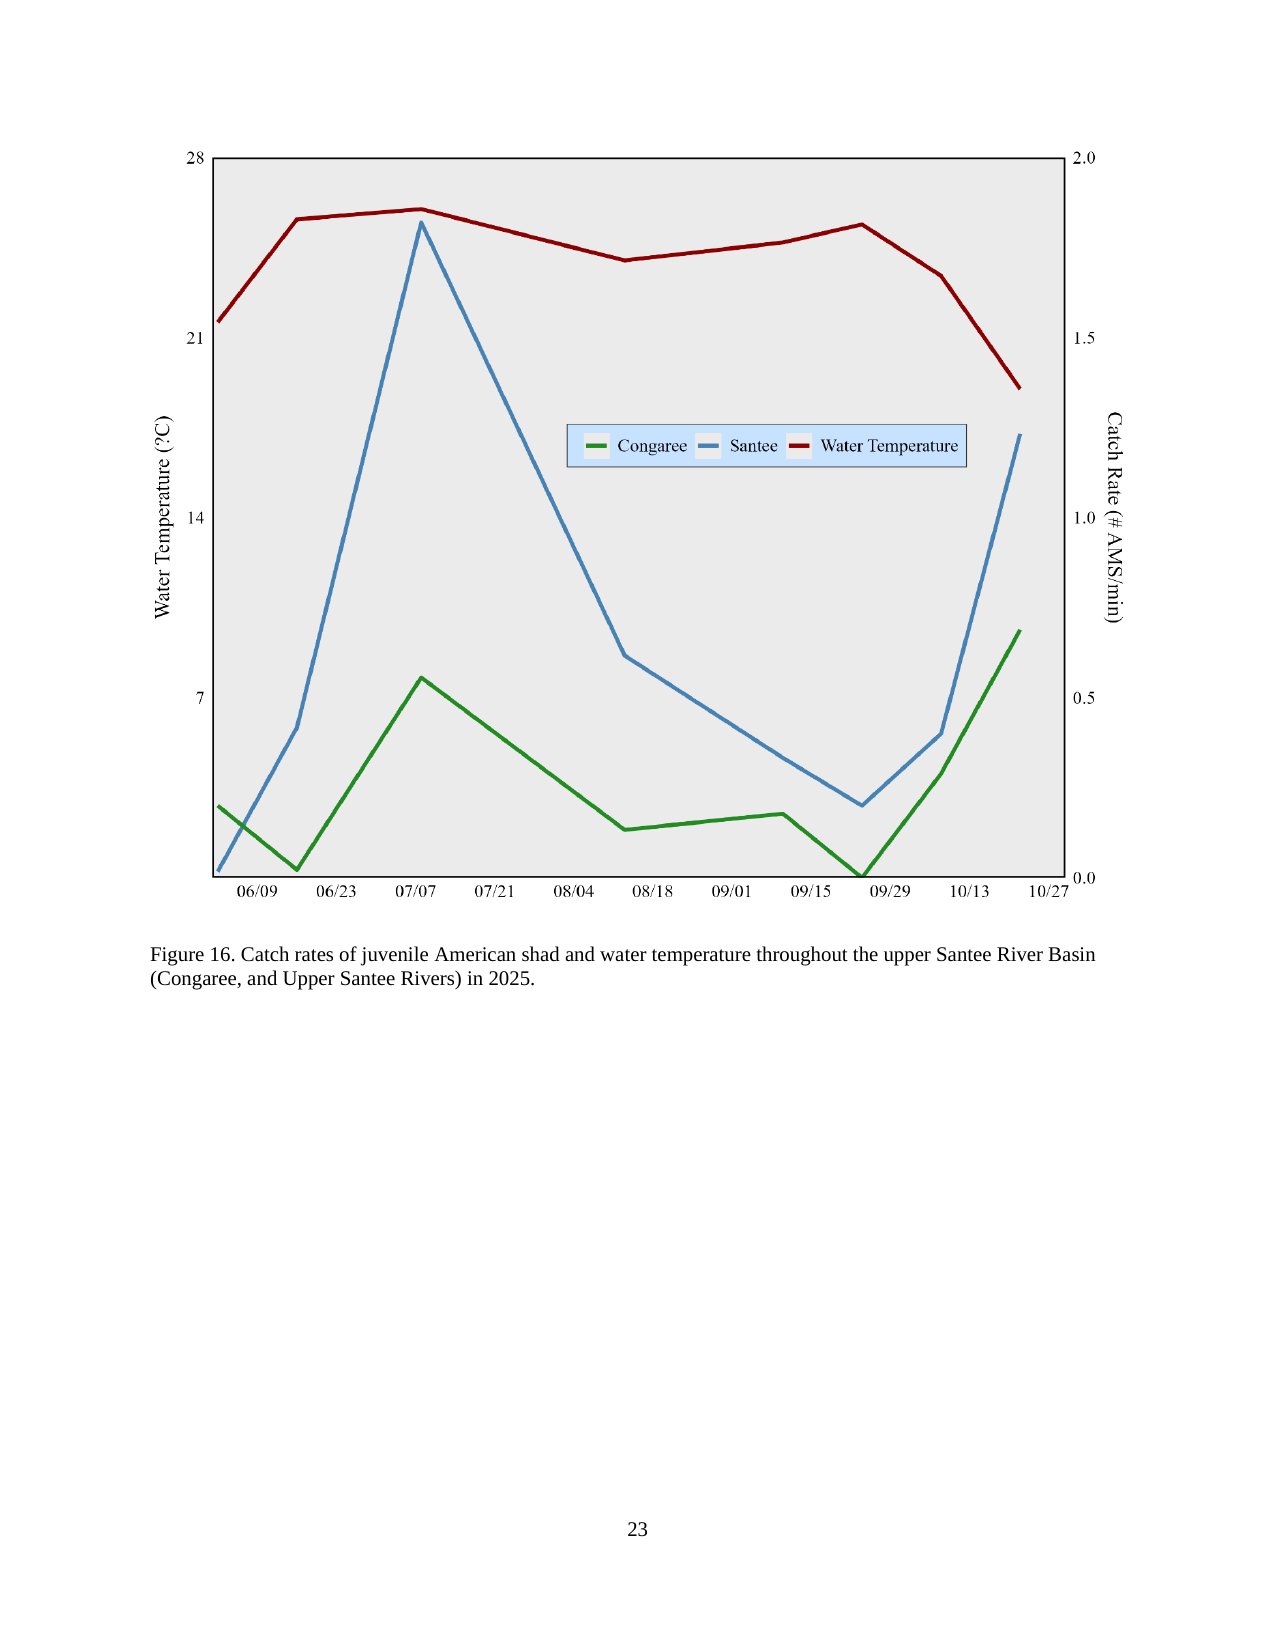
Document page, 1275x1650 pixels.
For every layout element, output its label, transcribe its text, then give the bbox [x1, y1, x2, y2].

subtitle Figure 16. Catch rates of juvenile American shad and water temperature throughout the upper Santee River Basin (Congaree, and Upper Santee Rivers) in 2025. [150, 942, 1125, 990]
picture [150, 150, 1125, 909]
